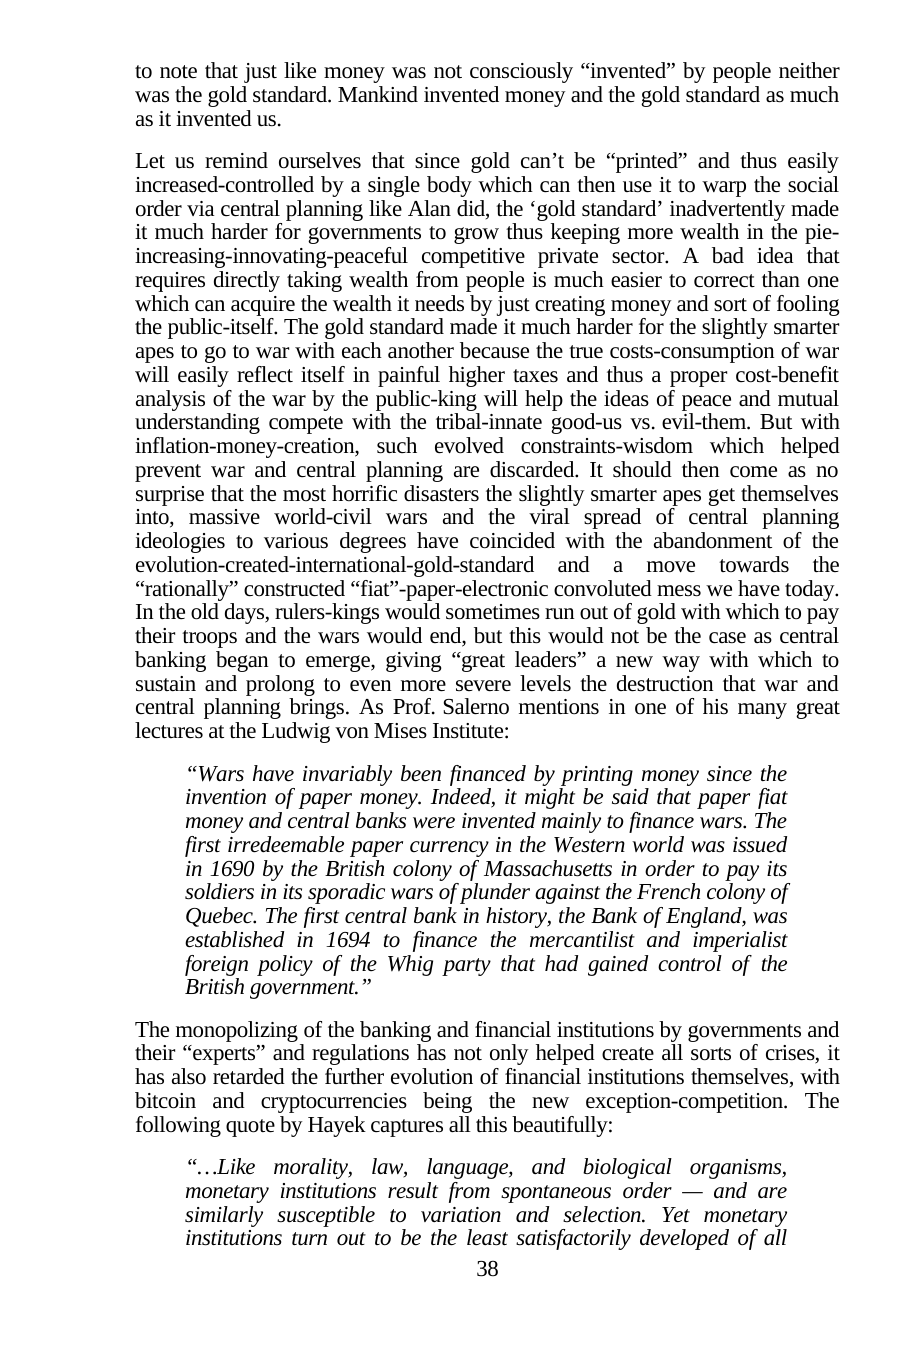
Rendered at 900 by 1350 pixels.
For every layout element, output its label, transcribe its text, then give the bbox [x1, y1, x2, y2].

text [135, 60, 840, 131]
text Let us remind ourselves that since gold can’t be “printed” and thus easily increased-controlled by a single body which can then use it to warp the social order via central planning like Alan did, the ‘gold standard’ inadvertently made it much harder for governments to grow thus keeping more wealth in the pie-increasing-innovating-peaceful competitive private sector. A bad idea that requires directly taking wealth from people is much easier to correct than one which can acquire the wealth it needs by just creating money and sort of fooling the public-itself. The gold standard made it much harder for the slightly smarter apes to go to war with each another because the true costs-consumption of war will easily reflect itself in painful higher taxes and thus a proper cost-benefit analysis of the war by the public-king will help the ideas of peace and mutual understanding compete with the tribal-innate good-us vs. evil-them. But with inflation-money-creation, such evolved constraints-wisdom which helped prevent war and central planning are discarded. It should then come as no surprise that the most horrific disasters the slightly smarter apes get themselves into, massive world-civil wars and the viral spread of central planning ideologies to various degrees have coincided with the abandonment of the evolution-created-international-gold-standard and a move towards the “rationally” constructed “fiat”-paper-electronic convoluted mess we have today. In the old days, rulers-kings would sometimes run out of gold with which to pay their troops and the wars would end, but this would not be the case as central banking began to emerge, giving “great leaders” a new way with which to sustain and prolong to even more severe levels the destruction that war and central planning brings. As Prof. Salerno mentions in one of his many great lectures at the Ludwig von Mises Institute: [135, 150, 840, 743]
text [185, 1156, 790, 1251]
text “Wars have invariably been financed by printing money since the invention of paper money. Indeed, it might be said that paper fiat money and central banks were invented mainly to finance wars. The first irredeemable paper currency in the Western world was issued in 1690 by the British colony of Massachusetts in order to pay its soldiers in its sporadic wars of plunder against the French colony of Quebec. The first central bank in history, the Bank of England, was established in 1694 to finance the mercantilist and imperialist foreign policy of the Whig party that had gained control of the British government.” [185, 762, 790, 1000]
text The monopolizing of the banking and financial institutions by governments and their “experts” and regulations has not only helped create all sorts of crises, it has also retarded the further evolution of financial institutions themselves, with bitcoin and cryptocurrencies being the new exception-competition. The following quote by Hayek captures all this beautifully: [135, 1018, 840, 1137]
